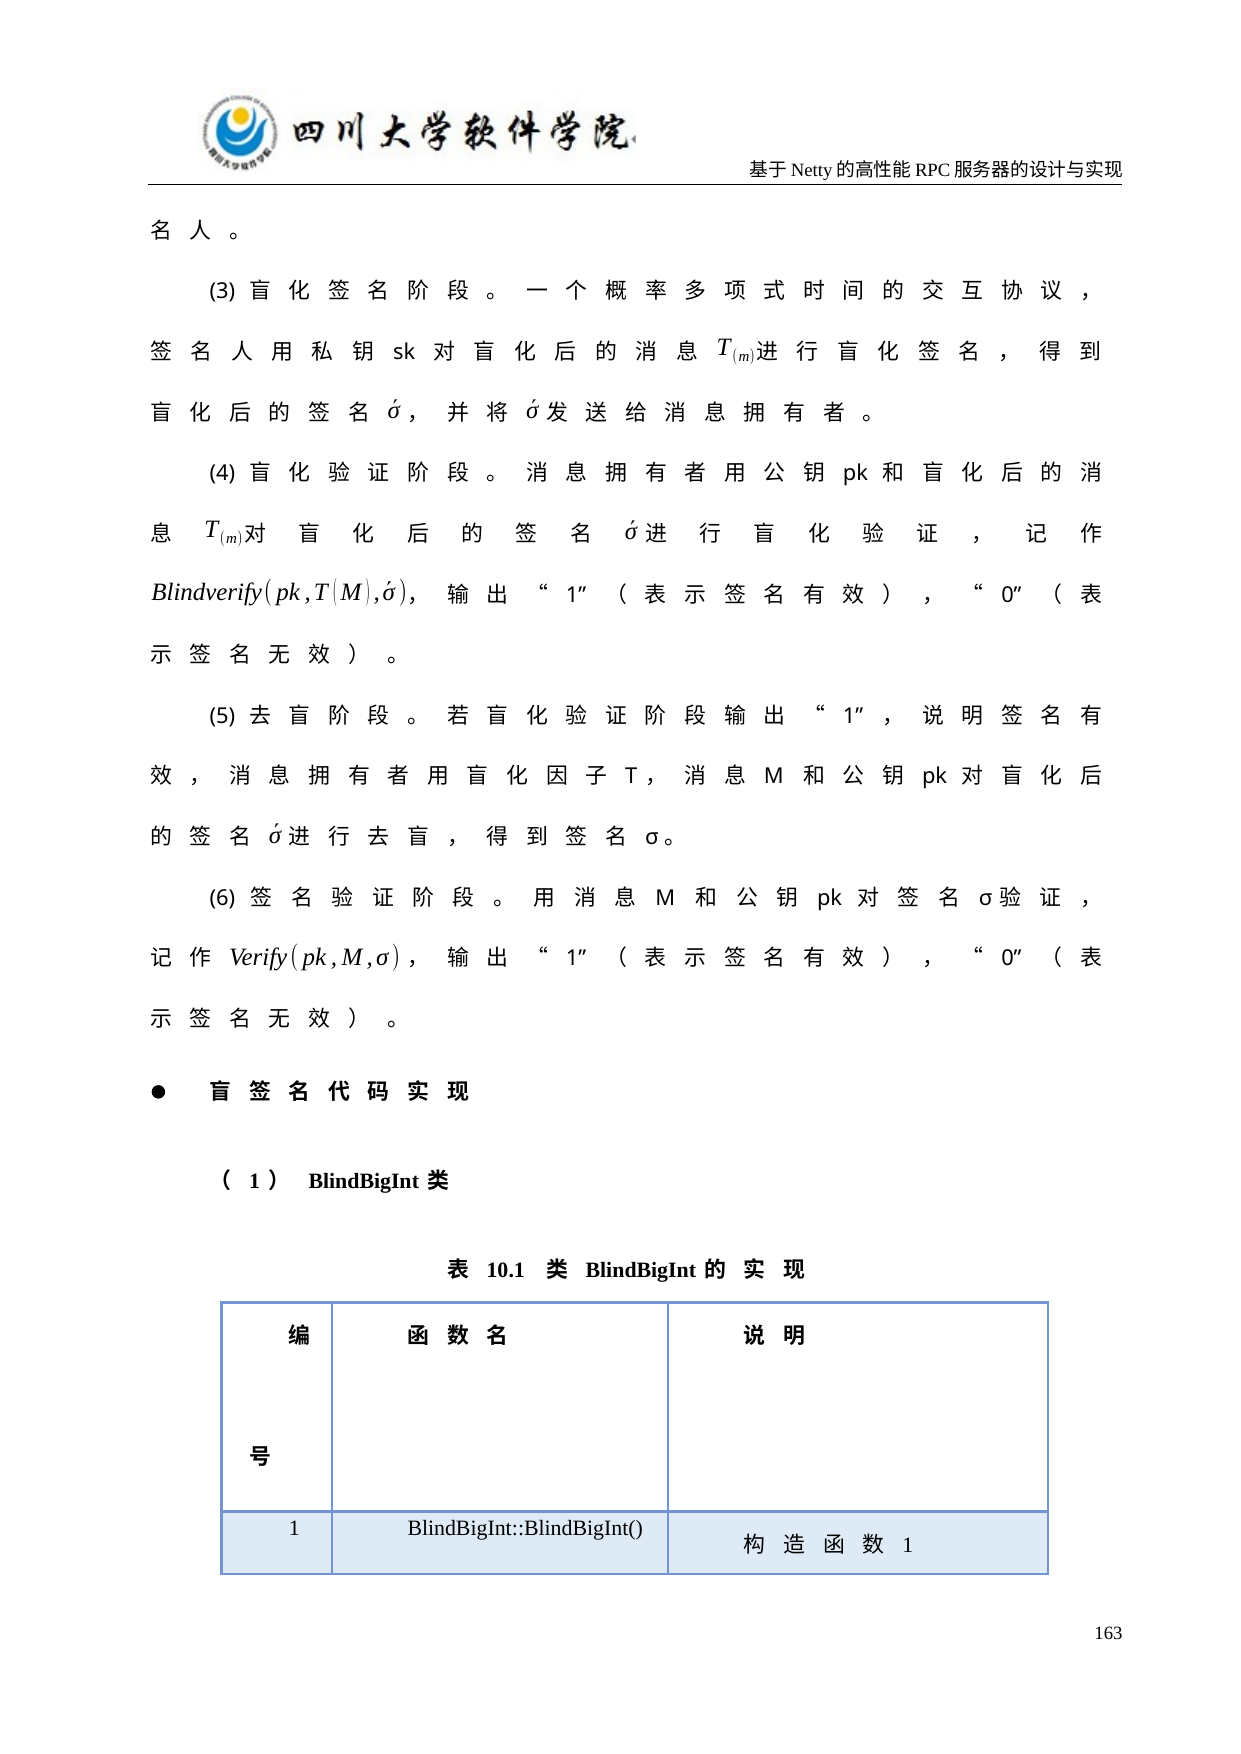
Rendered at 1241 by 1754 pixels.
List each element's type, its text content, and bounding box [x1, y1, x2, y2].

table_header 函数名 [333, 1304, 667, 1510]
table_cell 构造函数1 [669, 1513, 1047, 1573]
text (6) 签名验证阶段。用消息M和公钥pk对签名σ验证，记作，输出“1”（表示签名有效），“0”（表示签名无效）。 [150, 865, 1120, 1047]
text 表10.1 类BlindBigInt的实现 [150, 1238, 1120, 1298]
table_cell BlindBigInt::BlindBigInt() [333, 1513, 667, 1573]
text (2) 盲化阶段。消息拥有者引入盲化因子T，对消息M进行盲化处理，得到盲化后的消息，并将发送给签名人。 [150, 198, 1120, 259]
table_header 说明 [669, 1304, 1047, 1510]
picture [197, 88, 639, 177]
text （1）BlindBigInt类 [150, 1149, 1120, 1209]
text (3) 盲化签名阶段。一个概率多项式时间的交互协议，签名人用私钥sk对盲化后的消息进行盲化签名，得到盲化后的签名，并将发送给消息拥有者。 [150, 259, 1120, 441]
list 盲签名代码实现 [150, 1060, 1120, 1120]
table_header 编号 [223, 1304, 331, 1510]
text (5) 去盲阶段。若盲化验证阶段输出“1”，说明签名有效，消息拥有者用盲化因子T，消息M和公钥pk对盲化后的签名进行去盲，得到签名σ。 [150, 683, 1120, 865]
table_cell 1 [223, 1513, 331, 1573]
text (4) 盲化验证阶段。消息拥有者用公钥pk和盲化后的消息对盲化后的签名进行盲化验证，记作，输出“1”（表示签名有效），“0”（表示签名无效）。 [150, 441, 1120, 683]
